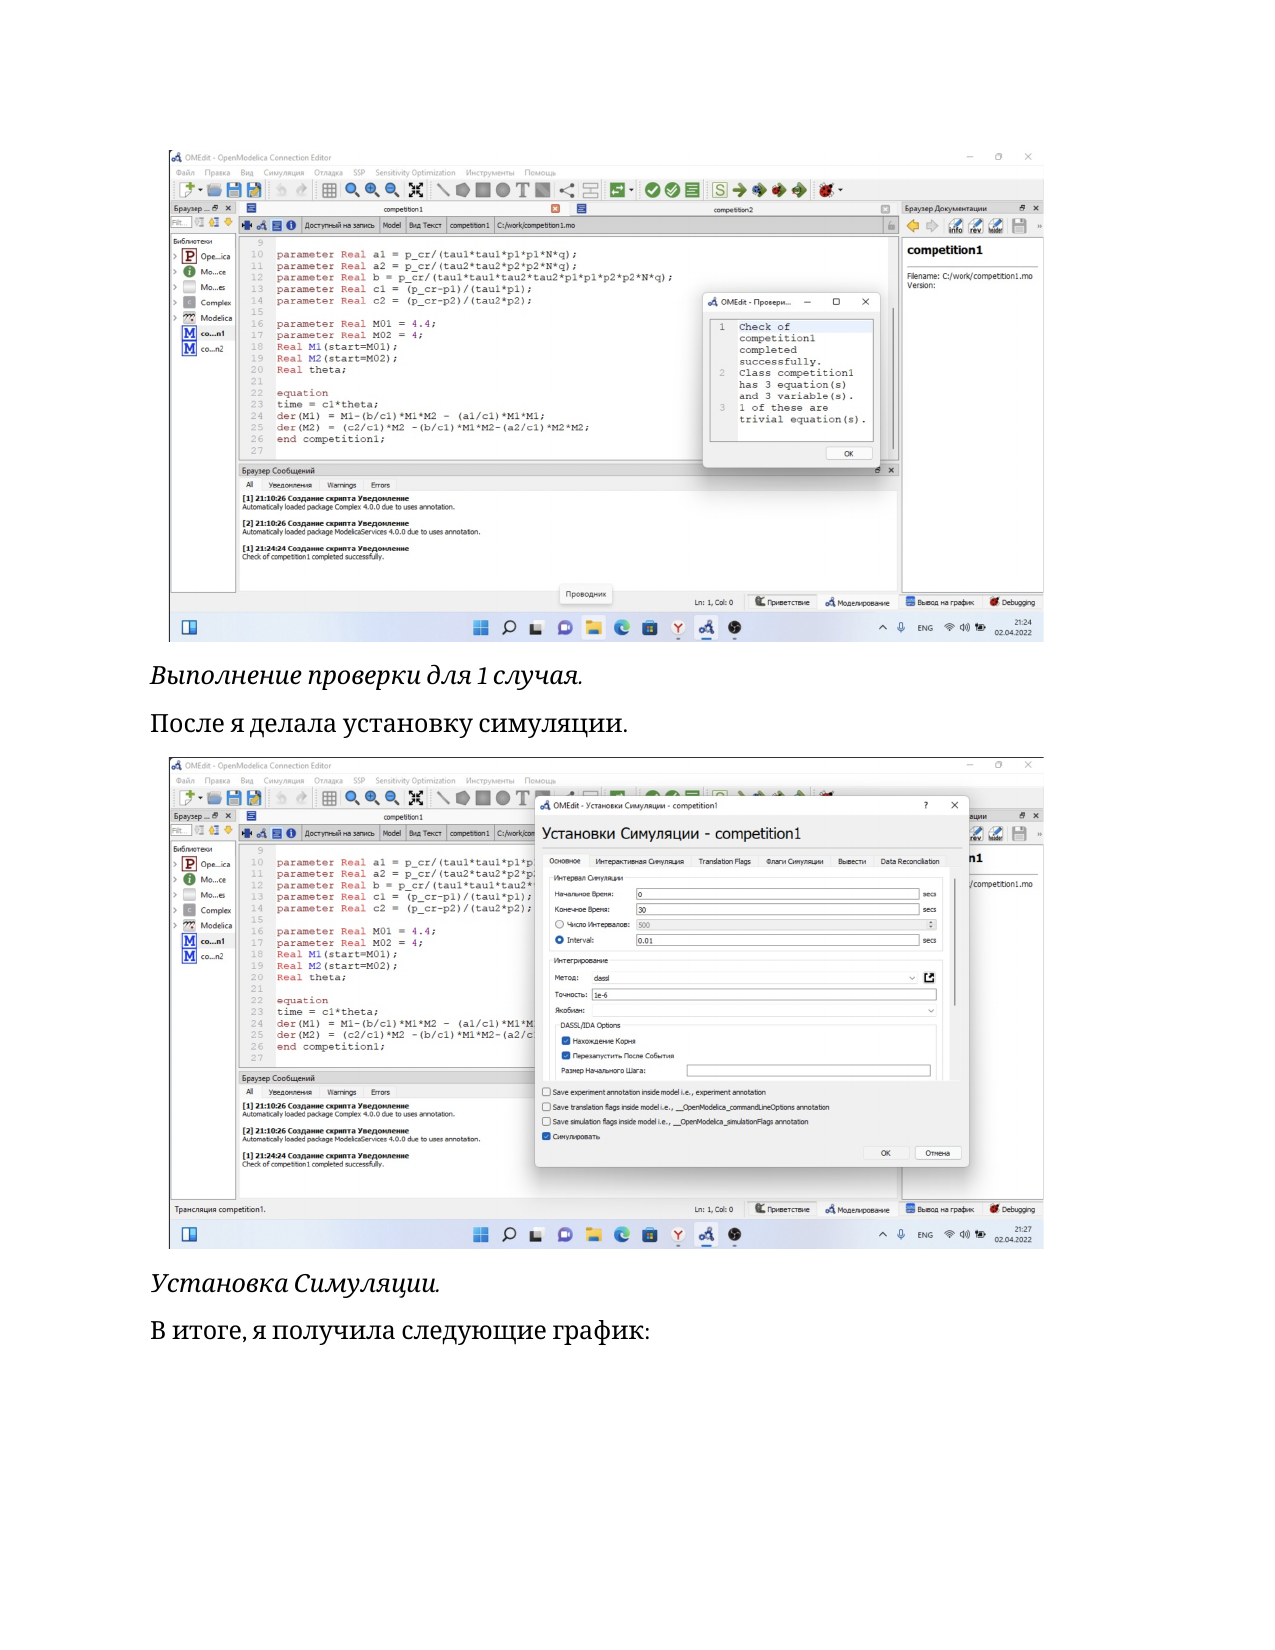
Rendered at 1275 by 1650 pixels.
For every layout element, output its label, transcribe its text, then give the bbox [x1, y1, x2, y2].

text Установка Симуляции. [150, 1269, 1125, 1298]
picture [168, 150, 1044, 642]
text В итоге, я получила следующие график: [150, 1317, 1125, 1346]
text Выполнение проверки для 1 случая. [150, 662, 1125, 691]
text После я делала установку симуляции. [150, 710, 1125, 738]
picture [168, 757, 1044, 1249]
